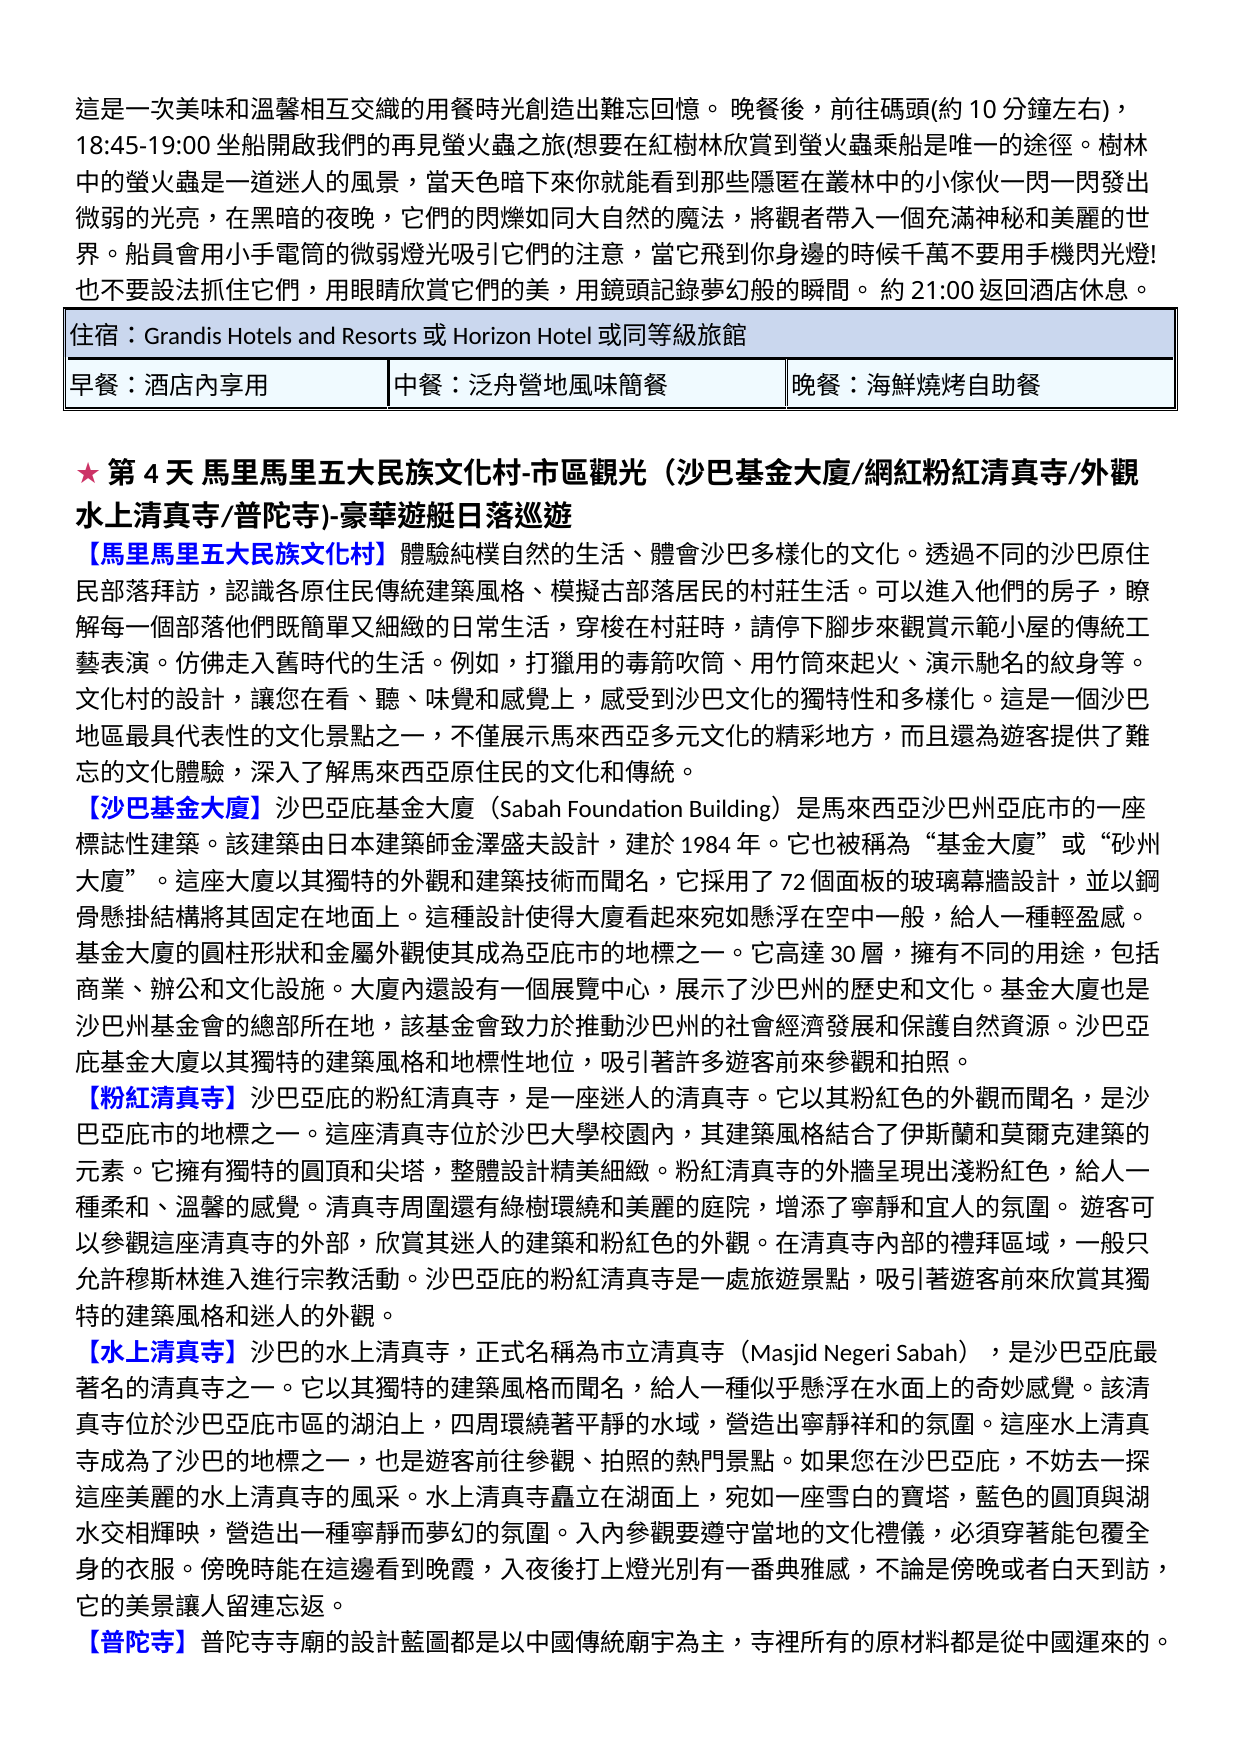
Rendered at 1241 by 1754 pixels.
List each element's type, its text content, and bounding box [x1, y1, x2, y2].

table_cell 晚餐：海鮮燒烤自助餐 [787, 357, 1174, 407]
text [75, 788, 1165, 1658]
text 【馬里馬里五大民族文化村】體驗純樸自然的生活、體會沙巴多樣化的文化。透過不同的沙巴原住民部落拜訪，認識各原住民傳統建築風格、模擬古部落居民的村莊生活。可以進入他們的房子，瞭解每一個部落他們既簡單又細緻的日常生活，穿梭在村莊時，請停下腳步來觀賞示範小屋的傳統工藝表演。仿佛走入舊時代的生活。例如，打獵用的毒箭吹筒、用竹筒來起火、演示馳名的紋身等。文化村的設計，讓您在看、聽、味覺和感覺上，感受到沙巴文化的獨特性和多樣化。這是一個沙巴地區最具代表性的文化景點之一，不僅展示馬來西亞多元文化的精彩地方，而且還為遊客提供了難忘的文化體驗，深入了解馬來西亞原住民的文化和傳統。 [75, 535, 1165, 788]
table_cell 中餐：泛舟營地風味簡餐 [388, 360, 787, 407]
table_cell 早餐：酒店內享用 [66, 357, 388, 407]
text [75, 89, 1165, 307]
table_header 住宿：Grandis Hotels and Resorts 或Horizon Hotel或同等級旅館 [66, 310, 1174, 357]
text ★ 第 4 天 馬里馬里五大民族文化村-市區觀光（沙巴基金大廈/網紅粉紅清真寺/外觀水上清真寺/普陀寺)-豪華遊艇日落巡遊 [75, 450, 1165, 535]
